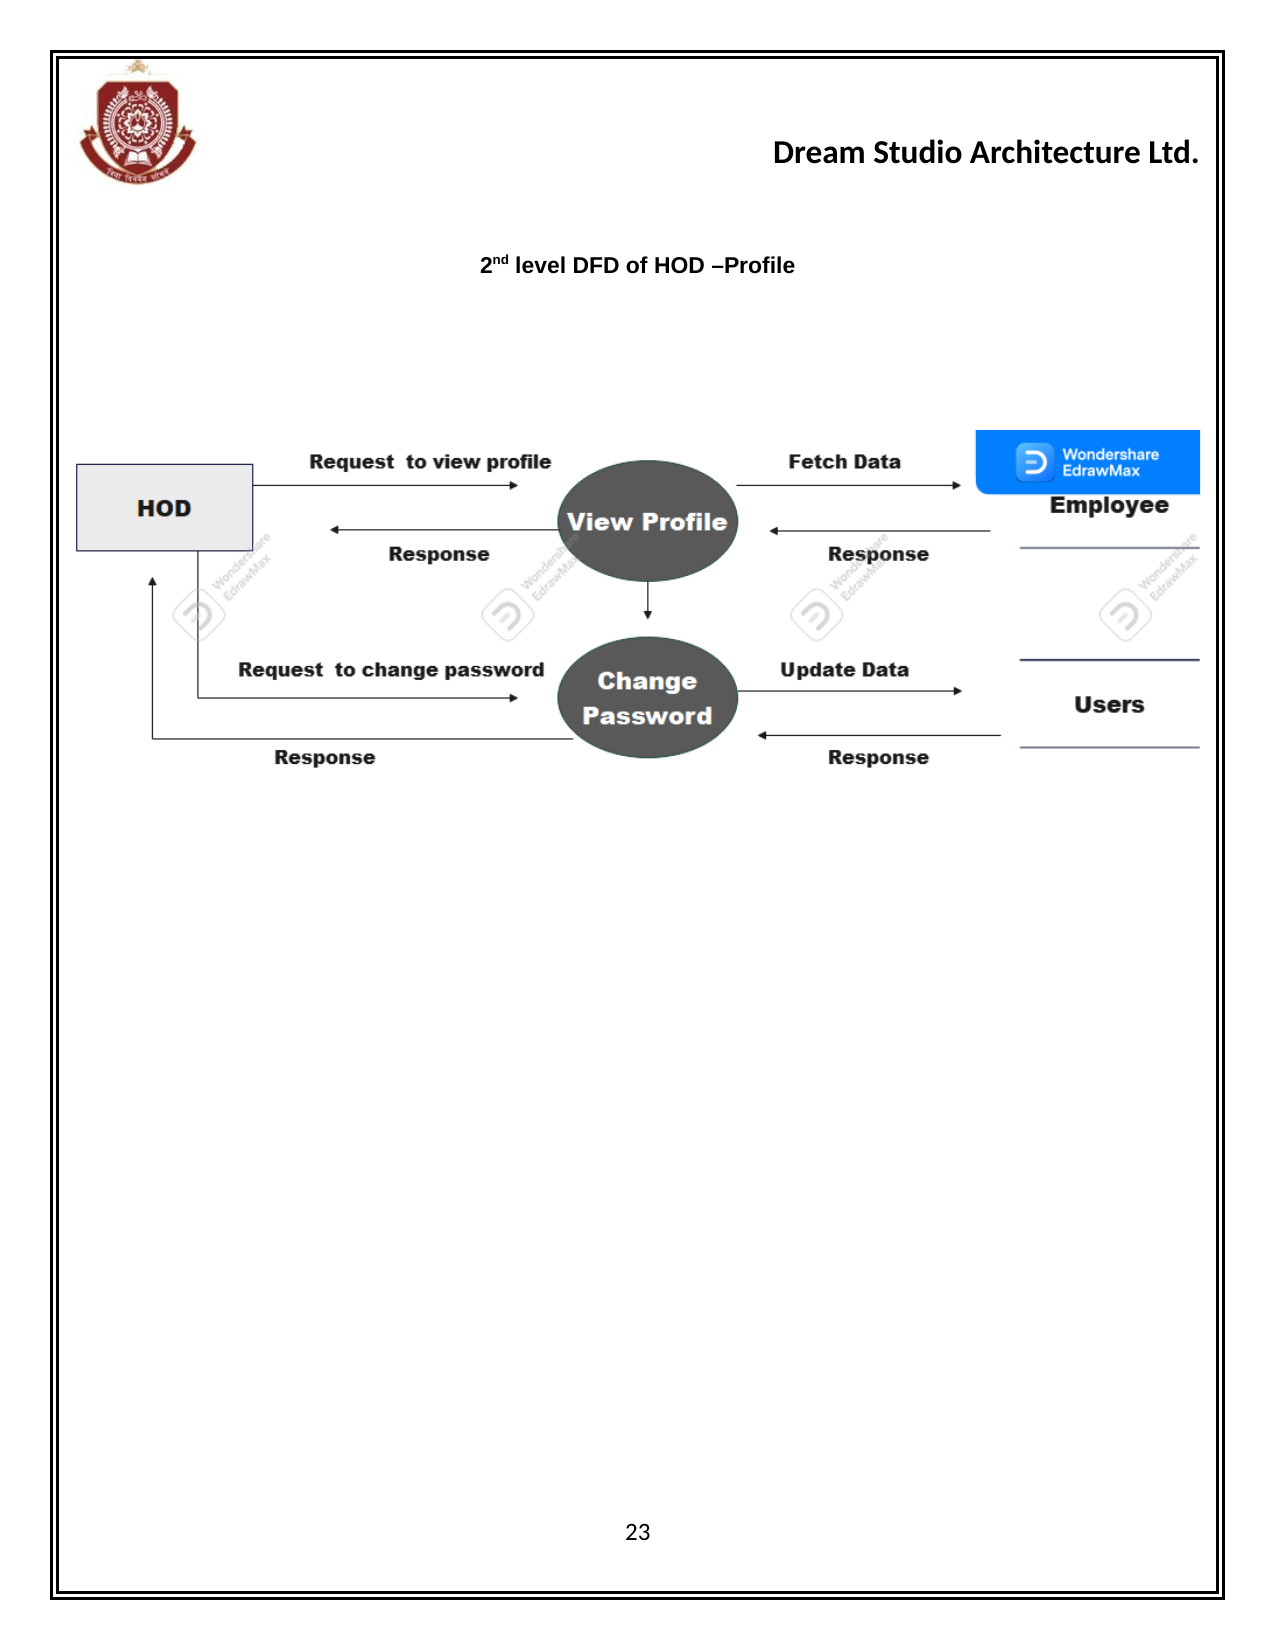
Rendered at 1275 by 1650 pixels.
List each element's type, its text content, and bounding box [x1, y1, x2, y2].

picture [75, 59, 203, 185]
picture [75, 430, 1200, 777]
text 2nd level DFD of HOD –Profile [75, 252, 1200, 278]
